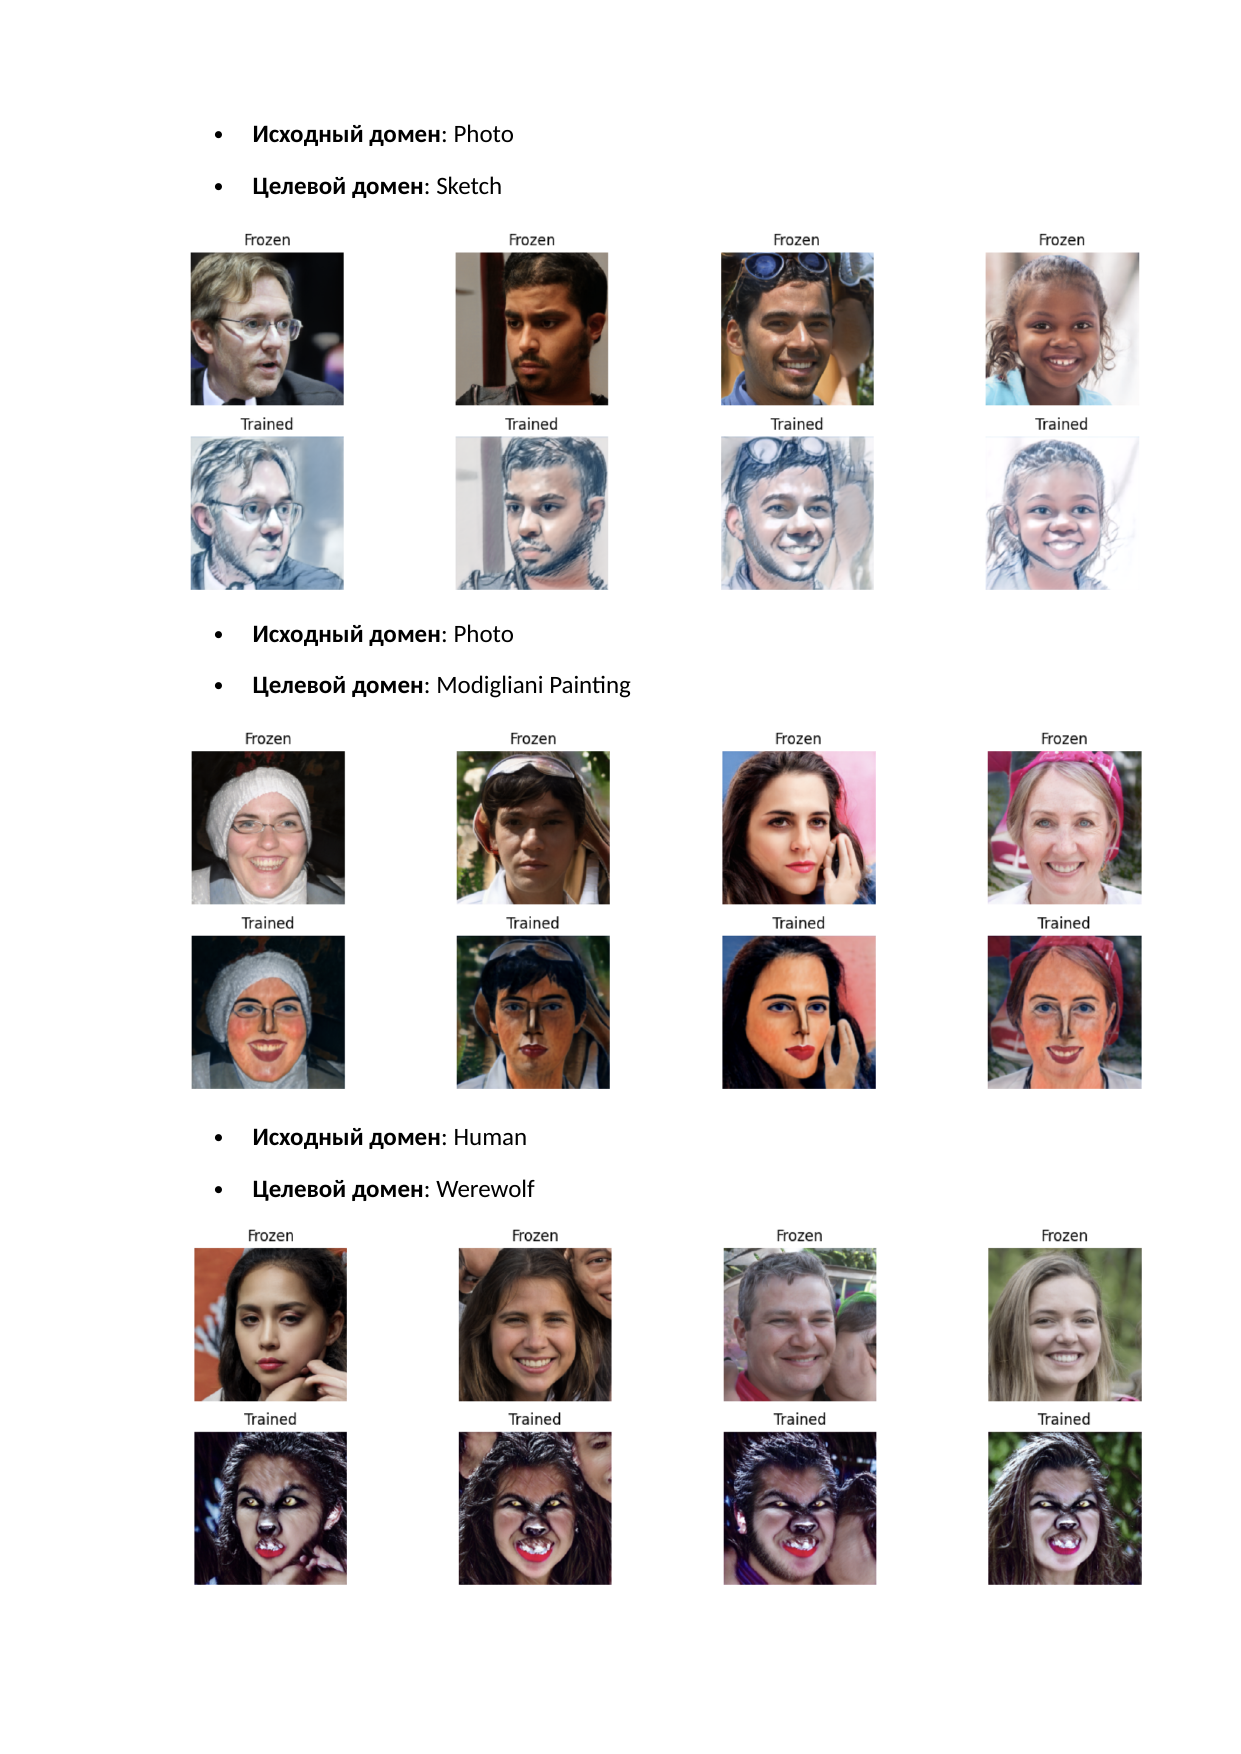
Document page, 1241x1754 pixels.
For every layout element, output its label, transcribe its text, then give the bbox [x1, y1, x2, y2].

picture [177, 721, 1152, 1101]
list Исходный домен: Photo [215, 618, 1152, 648]
list Целевой домен: Modigliani Painting [215, 670, 1152, 700]
list Целевой домен: Sketch [215, 170, 1152, 200]
list Целевой домен: Werewolf [215, 1173, 1152, 1204]
list Исходный домен: Photo [215, 118, 1152, 149]
list Исходный домен: Human [215, 1121, 1152, 1152]
picture [177, 221, 1152, 597]
picture [177, 1224, 1152, 1589]
